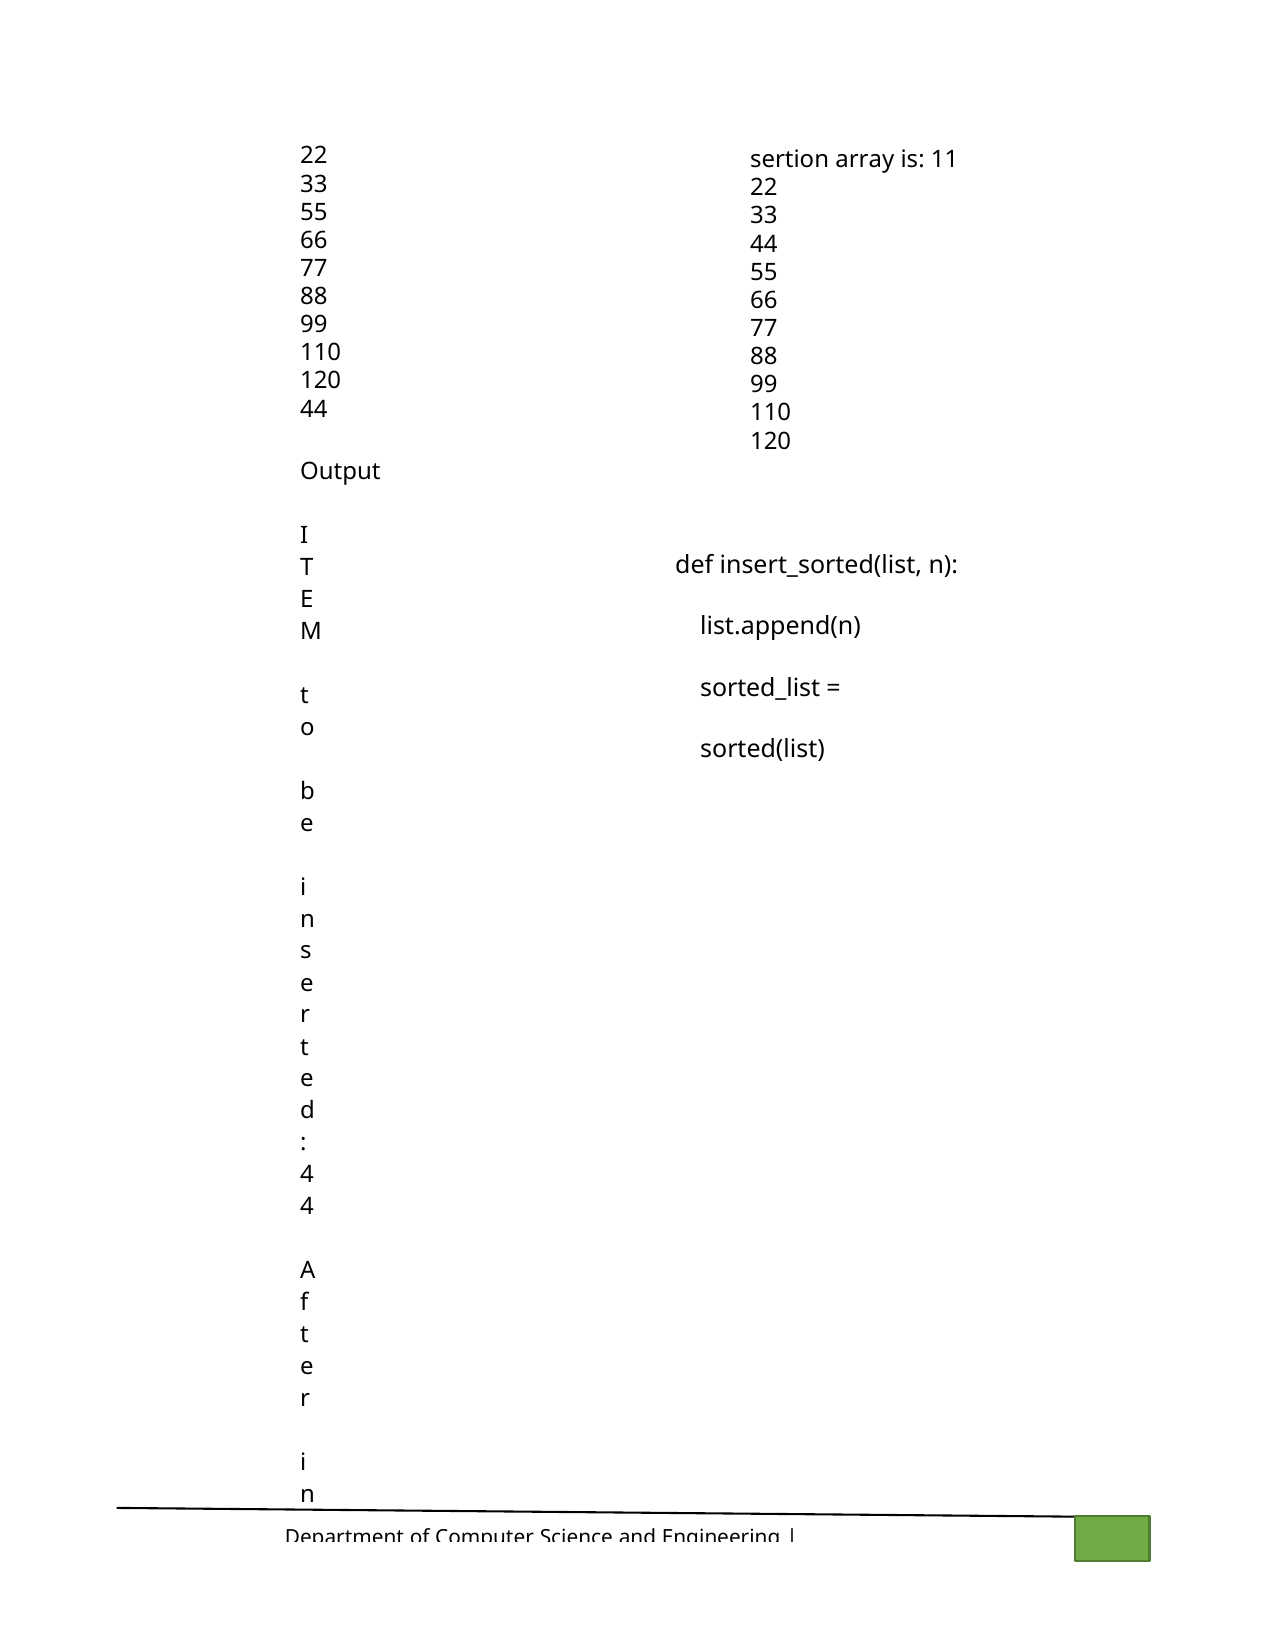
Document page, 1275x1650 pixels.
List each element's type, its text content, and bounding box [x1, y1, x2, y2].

text 22 [300, 142, 470, 169]
text 44 [300, 394, 470, 423]
text 120 [300, 366, 470, 394]
text 33 [300, 169, 470, 198]
text def insert_sorted(list, n): list.append(n) sorted_list = sorted(list) [675, 546, 965, 765]
text 77 [750, 314, 1162, 342]
text 120 [750, 426, 1162, 455]
text 110 [750, 398, 1162, 426]
text 22 [750, 173, 1162, 201]
text ITEM to be inserted:44 After insertion array is: 11 [750, 142, 991, 173]
text 66 [300, 226, 470, 254]
text 44 [750, 229, 1162, 258]
text 99 [750, 370, 1162, 398]
text 55 [750, 258, 1162, 286]
text 77 [300, 254, 470, 282]
text 88 [750, 342, 1162, 370]
text 88 [300, 282, 470, 310]
text Output [300, 454, 470, 487]
text 55 [300, 198, 470, 226]
text 110 [300, 338, 470, 366]
text 33 [750, 201, 1162, 229]
text 66 [750, 286, 1162, 314]
text 99 [300, 310, 470, 338]
